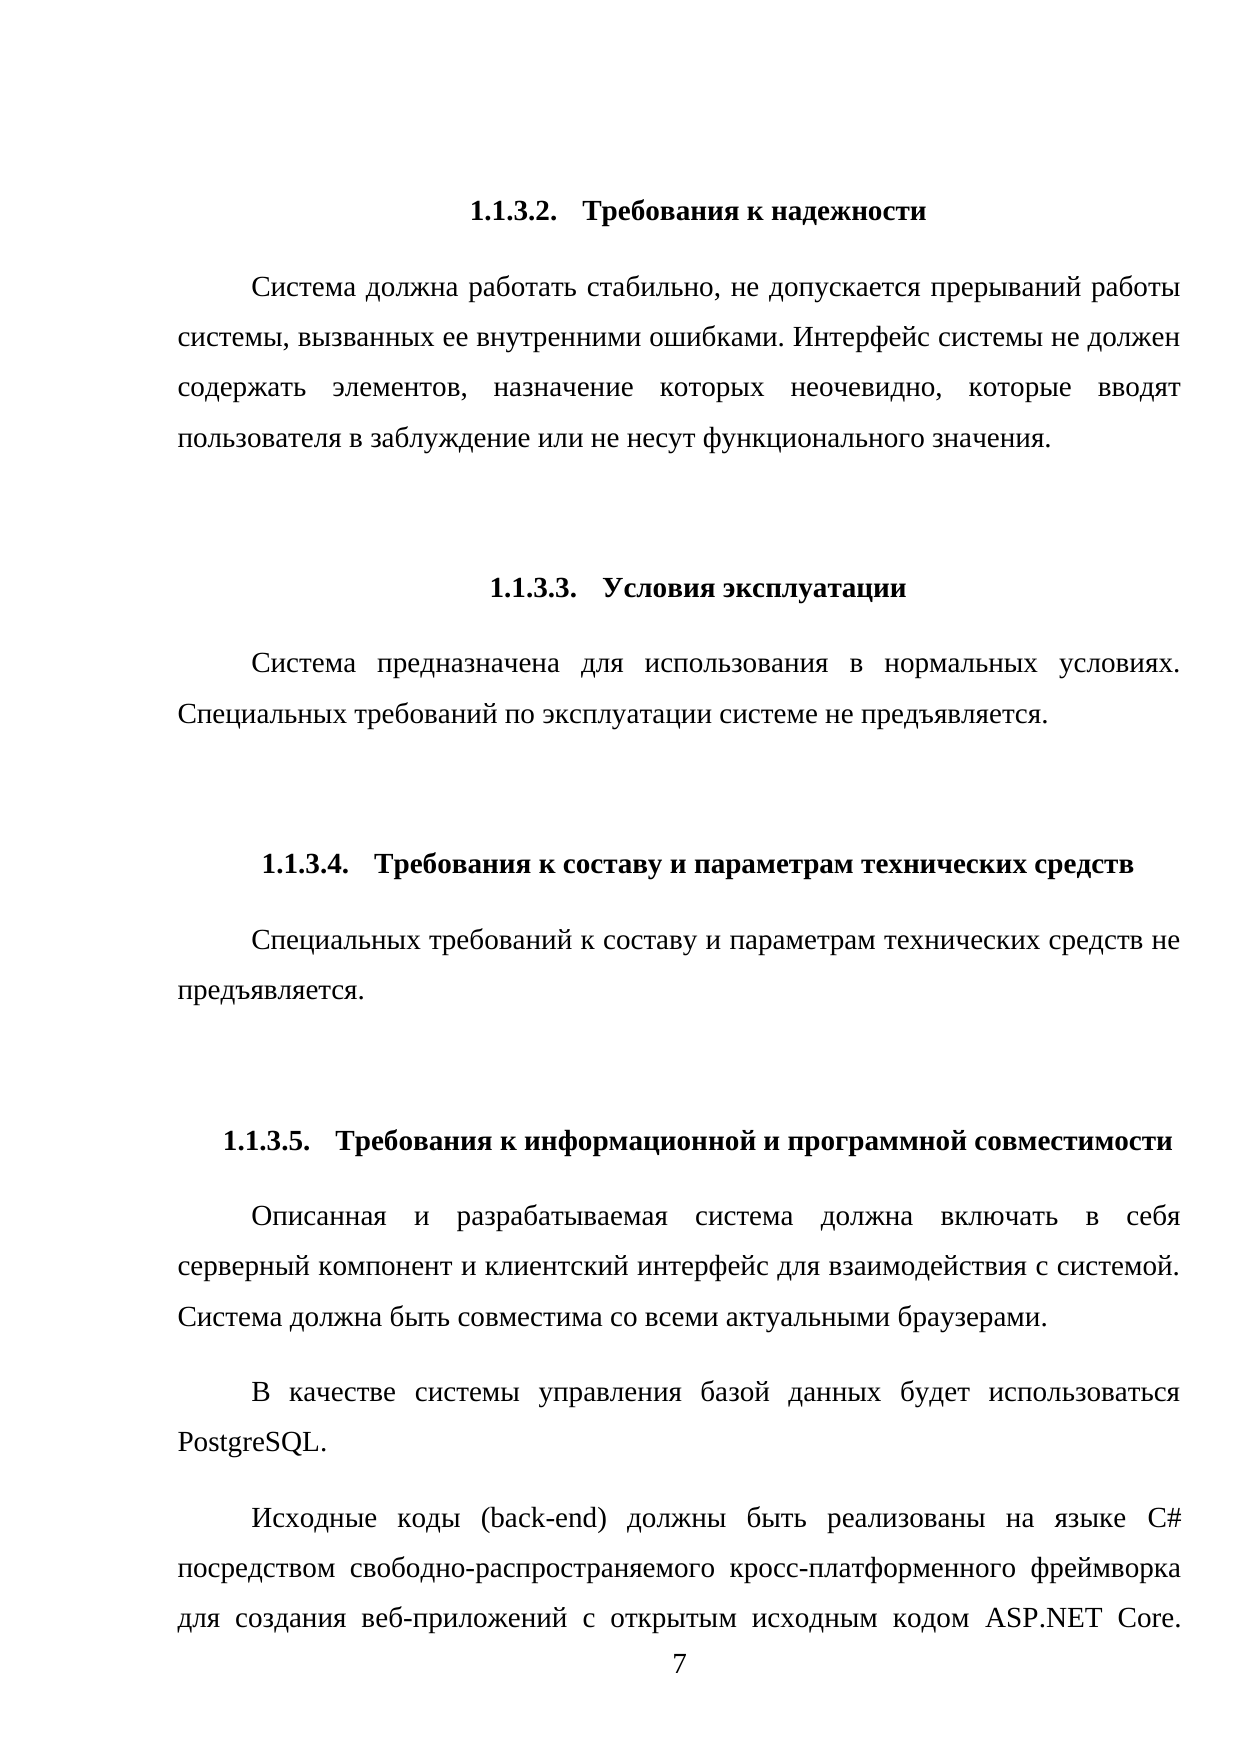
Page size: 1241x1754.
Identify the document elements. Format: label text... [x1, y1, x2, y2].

text В качестве системы управления базой данных будет использоваться PostgreSQL. [177, 1374, 1181, 1458]
text Система предназначена для использования в нормальных условиях. Специальных требований по эксплуатации системе не предъявляется. [177, 646, 1181, 729]
text Система должна работать стабильно, не допускается прерываний работы системы, вызванных ее внутренними ошибками. Интерфейс системы не должен содержать элементов, назначение которых неочевидно, которые вводят пользователя в заблуждение или не несут функционального значения. [177, 269, 1181, 453]
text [177, 1500, 1181, 1634]
text Специальных требований к составу и параметрам технических средств не предъявляется. [177, 922, 1181, 1006]
subtitle Условия эксплуатации [215, 570, 1181, 604]
subtitle Требования к информационной и программной совместимости [215, 1123, 1181, 1156]
subtitle Требования к надежности [215, 193, 1181, 227]
subtitle Требования к составу и параметрам технических средств [215, 847, 1181, 880]
text Описанная и разрабатываемая система должна включать в себя серверный компонент и клиентский интерфейс для взаимодействия с системой. Система должна быть совместима со всеми актуальными браузерами. [177, 1198, 1181, 1332]
